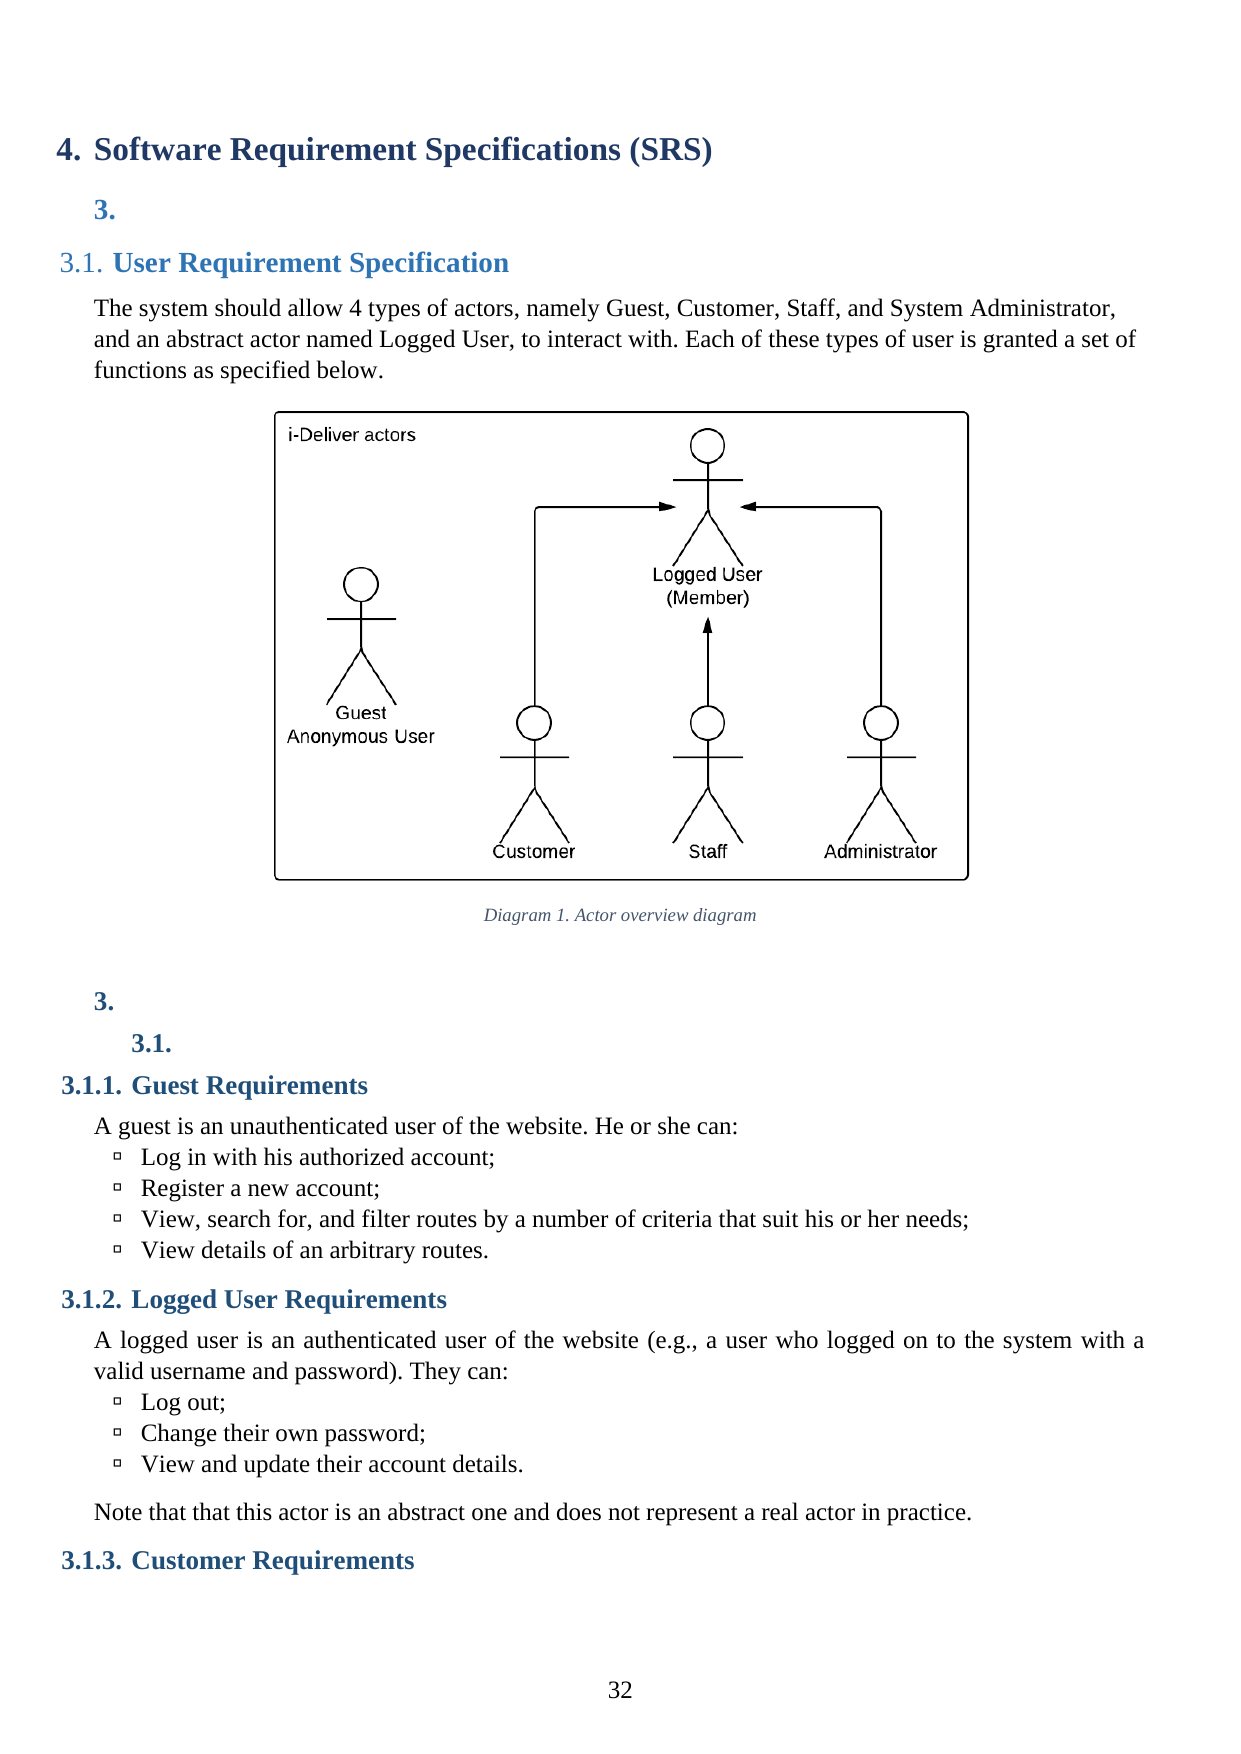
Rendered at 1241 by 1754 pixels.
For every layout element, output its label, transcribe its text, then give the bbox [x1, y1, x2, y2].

list A guest is an unauthenticated user of the website. He or she can: [94, 1111, 1146, 1140]
subtitle Logged User Requirements [122, 1283, 1146, 1314]
subtitle Customer Requirements [122, 1544, 1146, 1576]
list View details of an arbitrary routes. [122, 1235, 1146, 1264]
list View and update their account details. [122, 1449, 1146, 1478]
list Register a new account; [122, 1173, 1146, 1202]
list A logged user is an authenticated user of the website (e.g., a user who logged on to the system with a valid username and password). They can: [94, 1325, 1146, 1384]
subtitle Guest Requirements [122, 1069, 1146, 1100]
subtitle User Requirement Specification [103, 245, 1146, 278]
subtitle Software Requirement Specifications (SRS) [56, 129, 1146, 167]
list Log in with his authorized account; [122, 1142, 1146, 1171]
list Log out; [122, 1387, 1146, 1416]
list View, search for, and filter routes by a number of criteria that suit his or her needs; [122, 1204, 1146, 1233]
picture [256, 395, 984, 893]
text Note that that this actor is an abstract one and does not represent a real actor in practice. [94, 1497, 1146, 1525]
text The system should allow 4 types of actors, namely Guest, Customer, Staff, and System Administrator, and an abstract actor named Logged User, to interact with. Each of these types of user is granted a set of functions as specified below. [94, 293, 1146, 384]
list Change their own password; [122, 1418, 1146, 1447]
